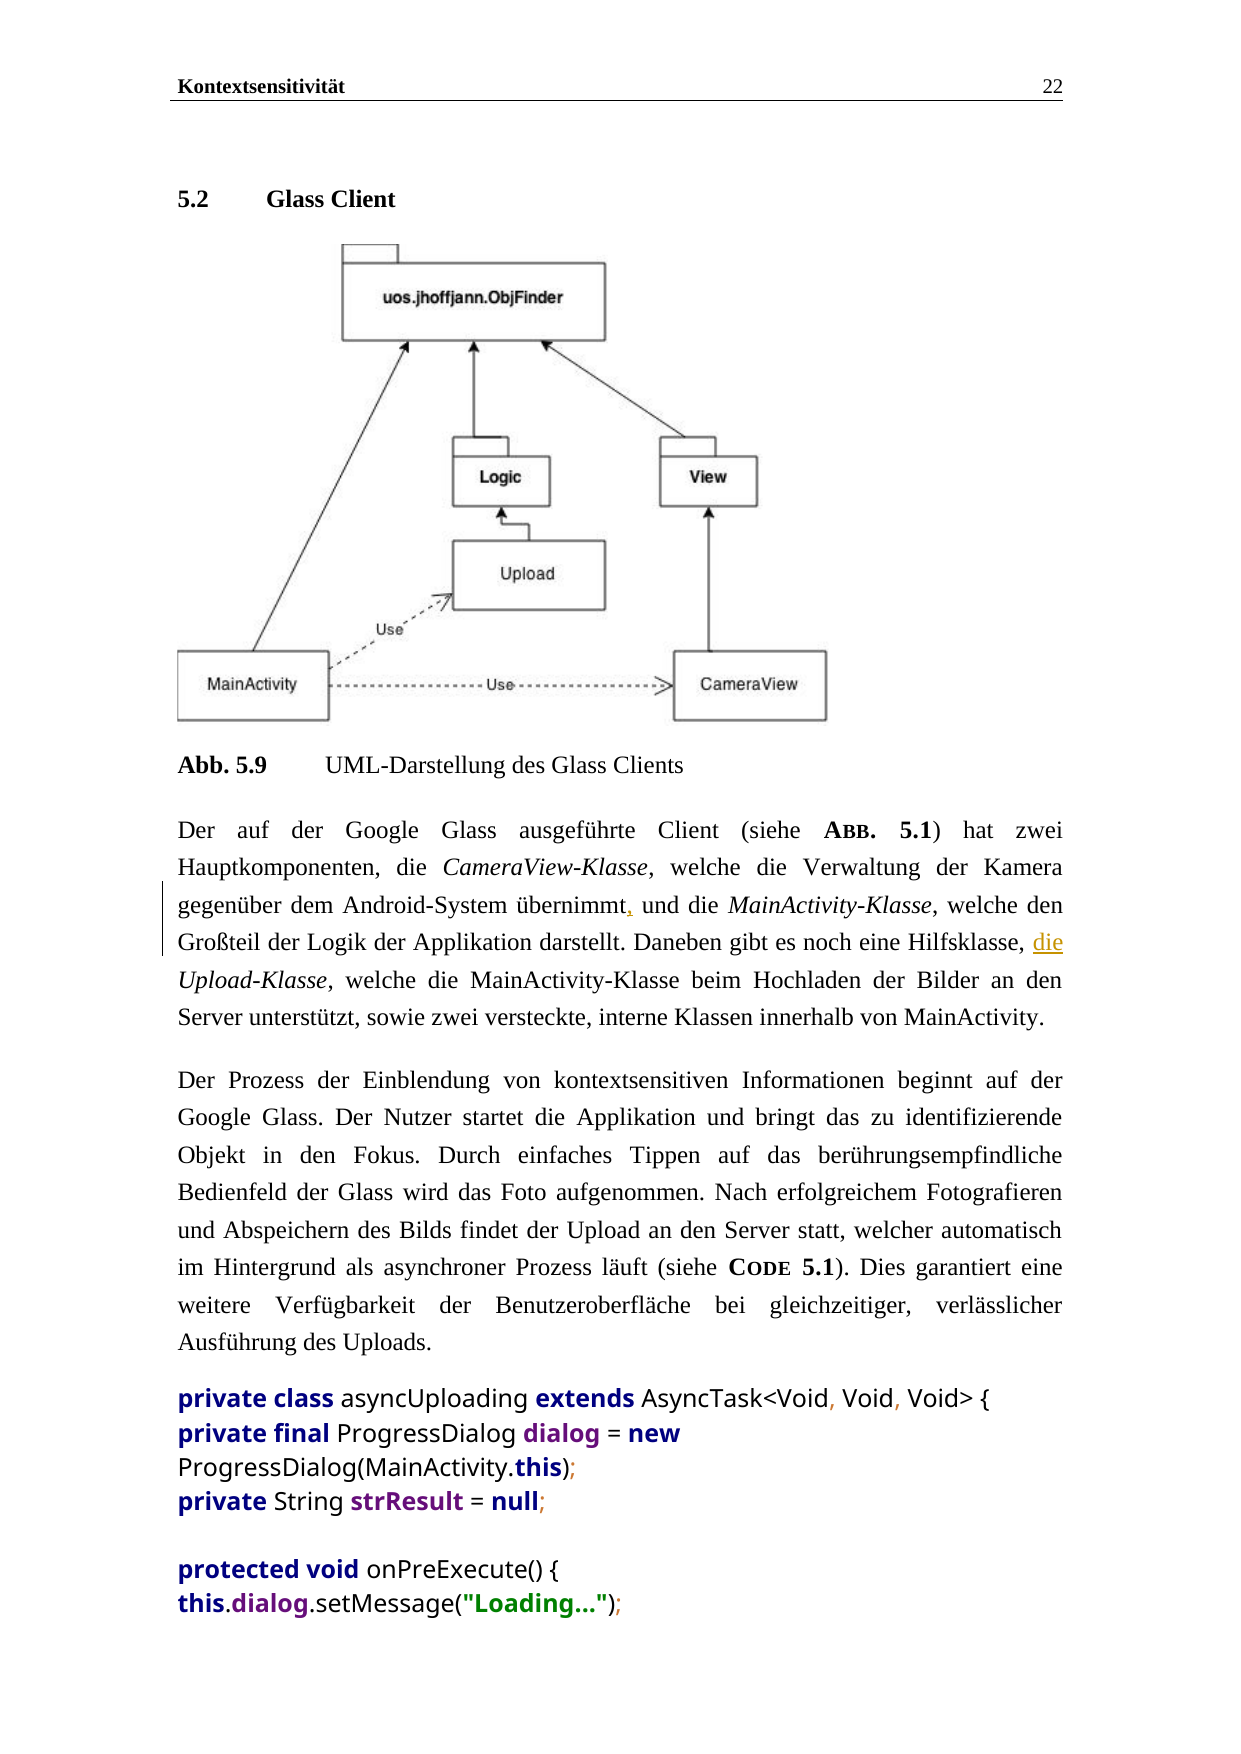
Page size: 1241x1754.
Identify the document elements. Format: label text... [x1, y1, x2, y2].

text Der Prozess der Einblendung von kontextsensitiven Informationen beginnt auf der Google Glass. Der Nutzer startet die Applikation und bringt das zu identifizierende Objekt in den Fokus. Durch einfaches Tippen auf das berührungsempfindliche Bedienfeld der Glass wird das Foto aufgenommen. Nach erfolgreichem Fotografieren und Abspeichern des Bilds findet der Upload an den Server statt, welcher automatisch im Hintergrund als asynchroner Prozess läuft (siehe Code 5.1). Dies garantiert eine weitere Verfügbarkeit der Benutzeroberfläche bei gleichzeitiger, verlässlicher Ausführung des Uploads. [177, 1056, 1063, 1356]
subtitle Glass Client [177, 184, 1063, 213]
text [177, 1381, 1063, 1619]
picture [177, 244, 829, 726]
text Der auf der Google Glass ausgeführte Client (siehe Abb. 5.1) hat zwei Hauptkomponenten, die CameraView-Klasse, welche die Verwaltung der Kamera gegenüber dem Android-System übernimmt und die MainActivity-Klasse, welche den Großteil der Logik der Applikation darstellt. Daneben gibt es noch eine Hilfsklasse, Upload-Klasse, welche die MainActivity-Klasse beim Hochladen der Bilder an den Server unterstützt, sowie zwei versteckte, interne Klassen innerhalb von MainActivity. [177, 806, 1063, 1031]
